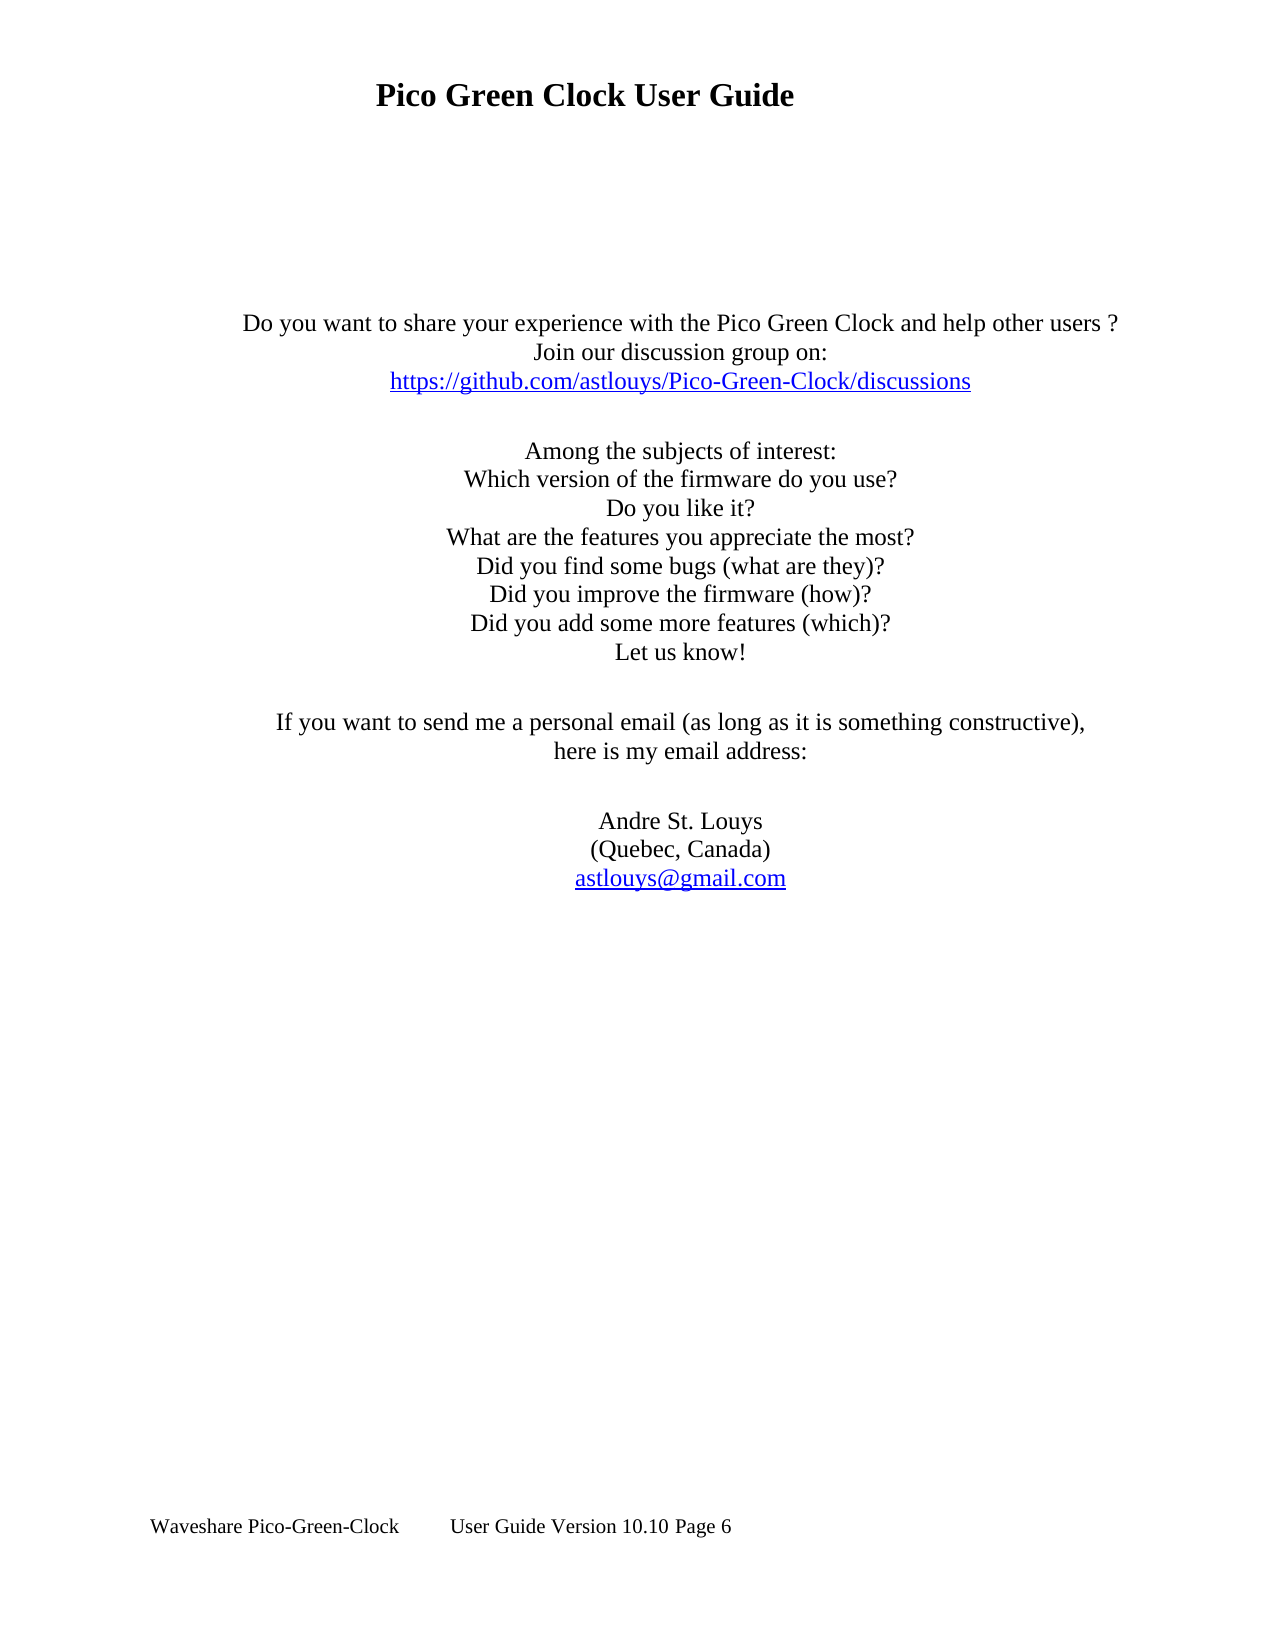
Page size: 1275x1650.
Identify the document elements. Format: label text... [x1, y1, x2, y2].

text Do you want to share your experience with the Pico Green Clock and help other users ? [150, 308, 1211, 337]
text https://github.com/astlouys/Pico-Green-Clock/discussions [150, 366, 1211, 394]
text If you want to send me a personal email (as long as it is something constructive), [150, 707, 1211, 736]
text Did you find some bugs (what are they)? [150, 551, 1211, 579]
text Join our discussion group on: [150, 337, 1211, 366]
text Andre St. Louys [150, 806, 1211, 834]
text Which version of the firmware do you use? [150, 464, 1211, 493]
text Do you like it? [150, 493, 1211, 522]
text here is my email address: [150, 736, 1211, 764]
text What are the features you appreciate the most? [150, 522, 1211, 551]
text Among the subjects of interest: [150, 436, 1211, 464]
text astlouys@gmail.com [150, 863, 1211, 892]
text Did you improve the firmware (how)? [150, 579, 1211, 608]
text (Quebec, Canada) [150, 834, 1211, 863]
text Let us know! [150, 637, 1211, 666]
text Did you add some more features (which)? [150, 608, 1211, 637]
